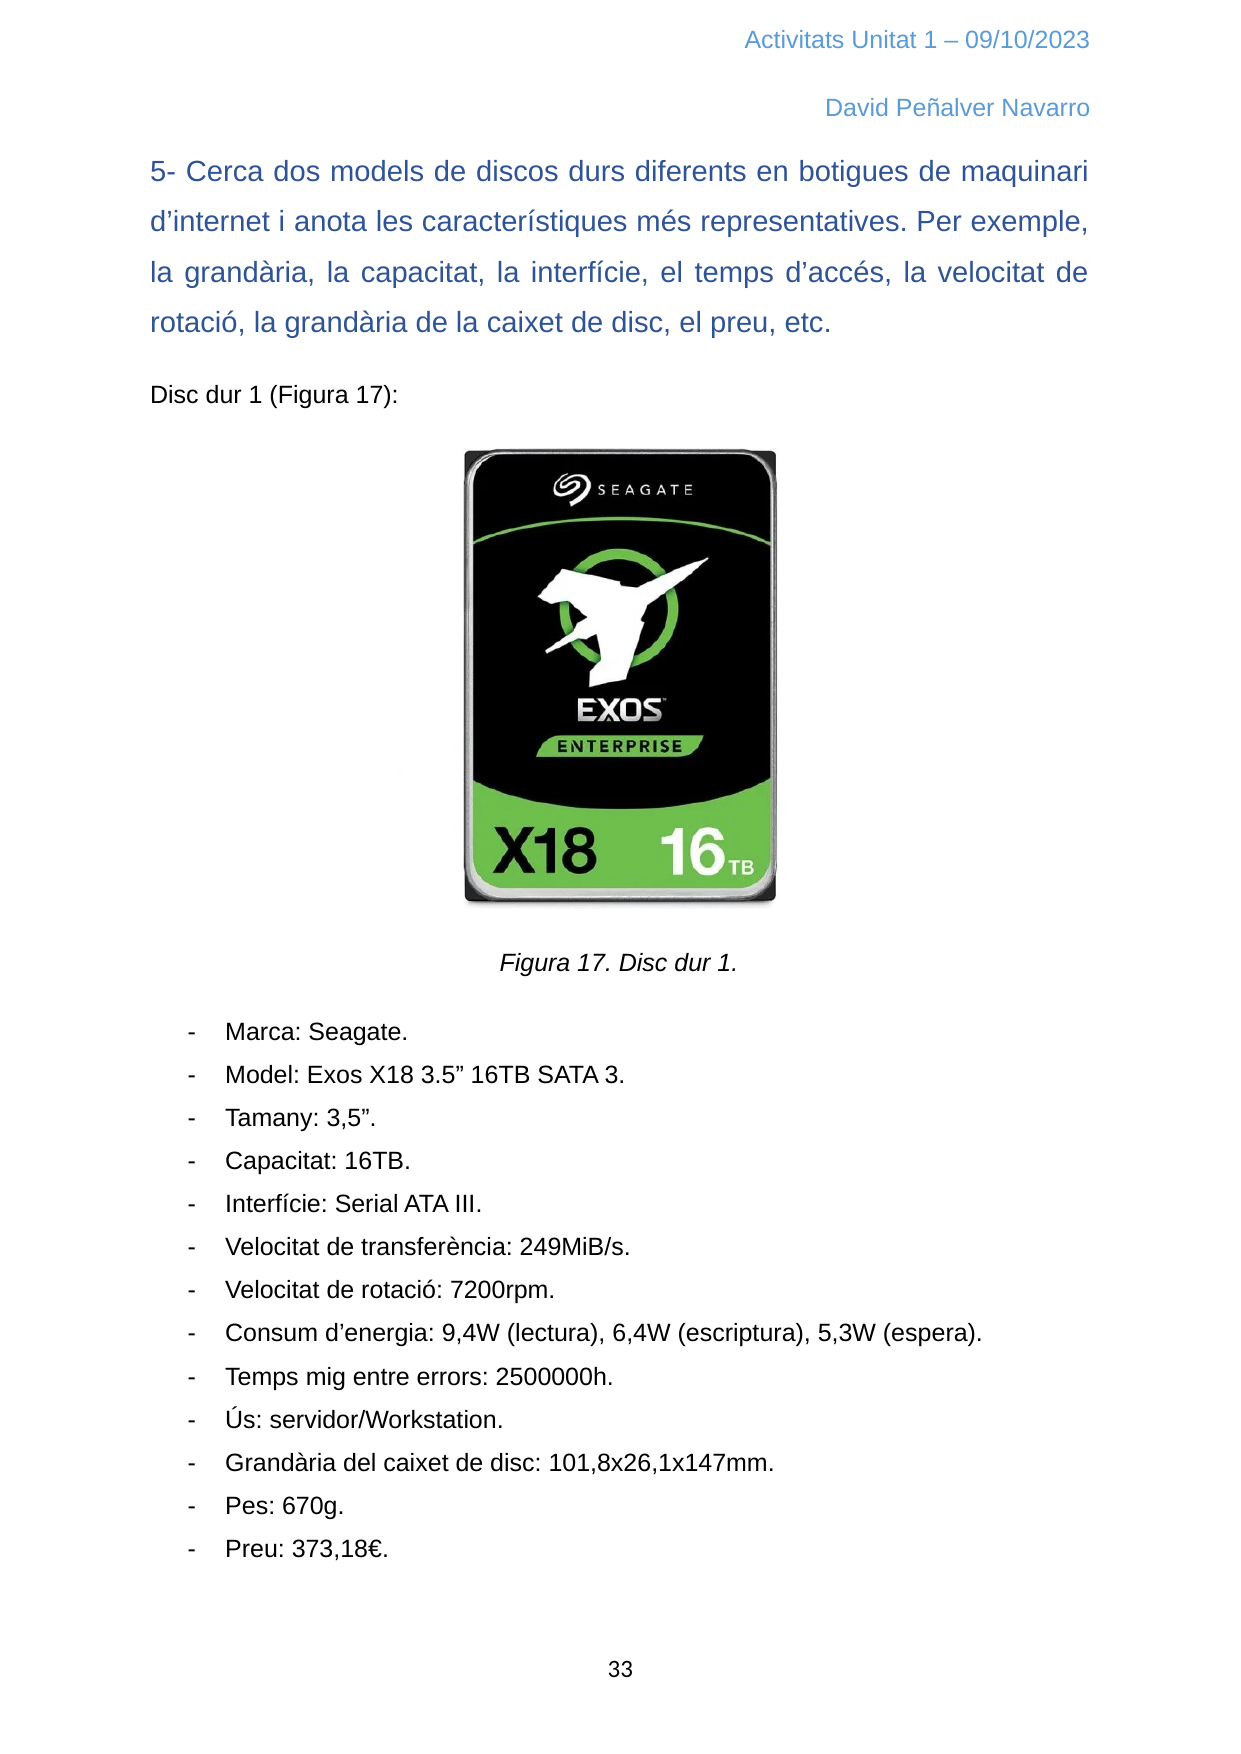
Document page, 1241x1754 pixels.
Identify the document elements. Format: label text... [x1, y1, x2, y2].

text Figura 17. Disc dur 1. [150, 948, 1090, 977]
list Pes: 670g. [187, 1491, 1090, 1519]
list Temps mig entre errors: 2500000h. [187, 1361, 1090, 1390]
subtitle 5- Cerca dos models de discos durs diferents en botigues de maquinari d’internet i anota les característiques més representatives. Per exemple, la grandària, la capacitat, la interfície, el temps d’accés, la velocitat de rotació, la grandària de la caixet de disc, el preu, etc. [150, 154, 1090, 339]
list Interfície: Serial ATA III. [187, 1189, 1090, 1218]
list Marca: Seagate. [187, 1016, 1090, 1045]
text Disc dur 1 (Figura 17): [150, 380, 1090, 409]
list Preu: 373,18€. [187, 1534, 1090, 1563]
list Capacitat: 16TB. [187, 1146, 1090, 1174]
list Model: Exos X18 3.5” 16TB SATA 3. [187, 1059, 1090, 1088]
list Consum d’energia: 9,4W (lectura), 6,4W (escriptura), 5,3W (espera). [187, 1318, 1090, 1347]
list Grandària del caixet de disc: 101,8x26,1x147mm. [187, 1448, 1090, 1476]
list Ús: servidor/Workstation. [187, 1404, 1090, 1433]
list Velocitat de transferència: 249MiB/s. [187, 1232, 1090, 1261]
list Tamany: 3,5”. [187, 1103, 1090, 1131]
picture [390, 448, 850, 909]
list Velocitat de rotació: 7200rpm. [187, 1275, 1090, 1304]
